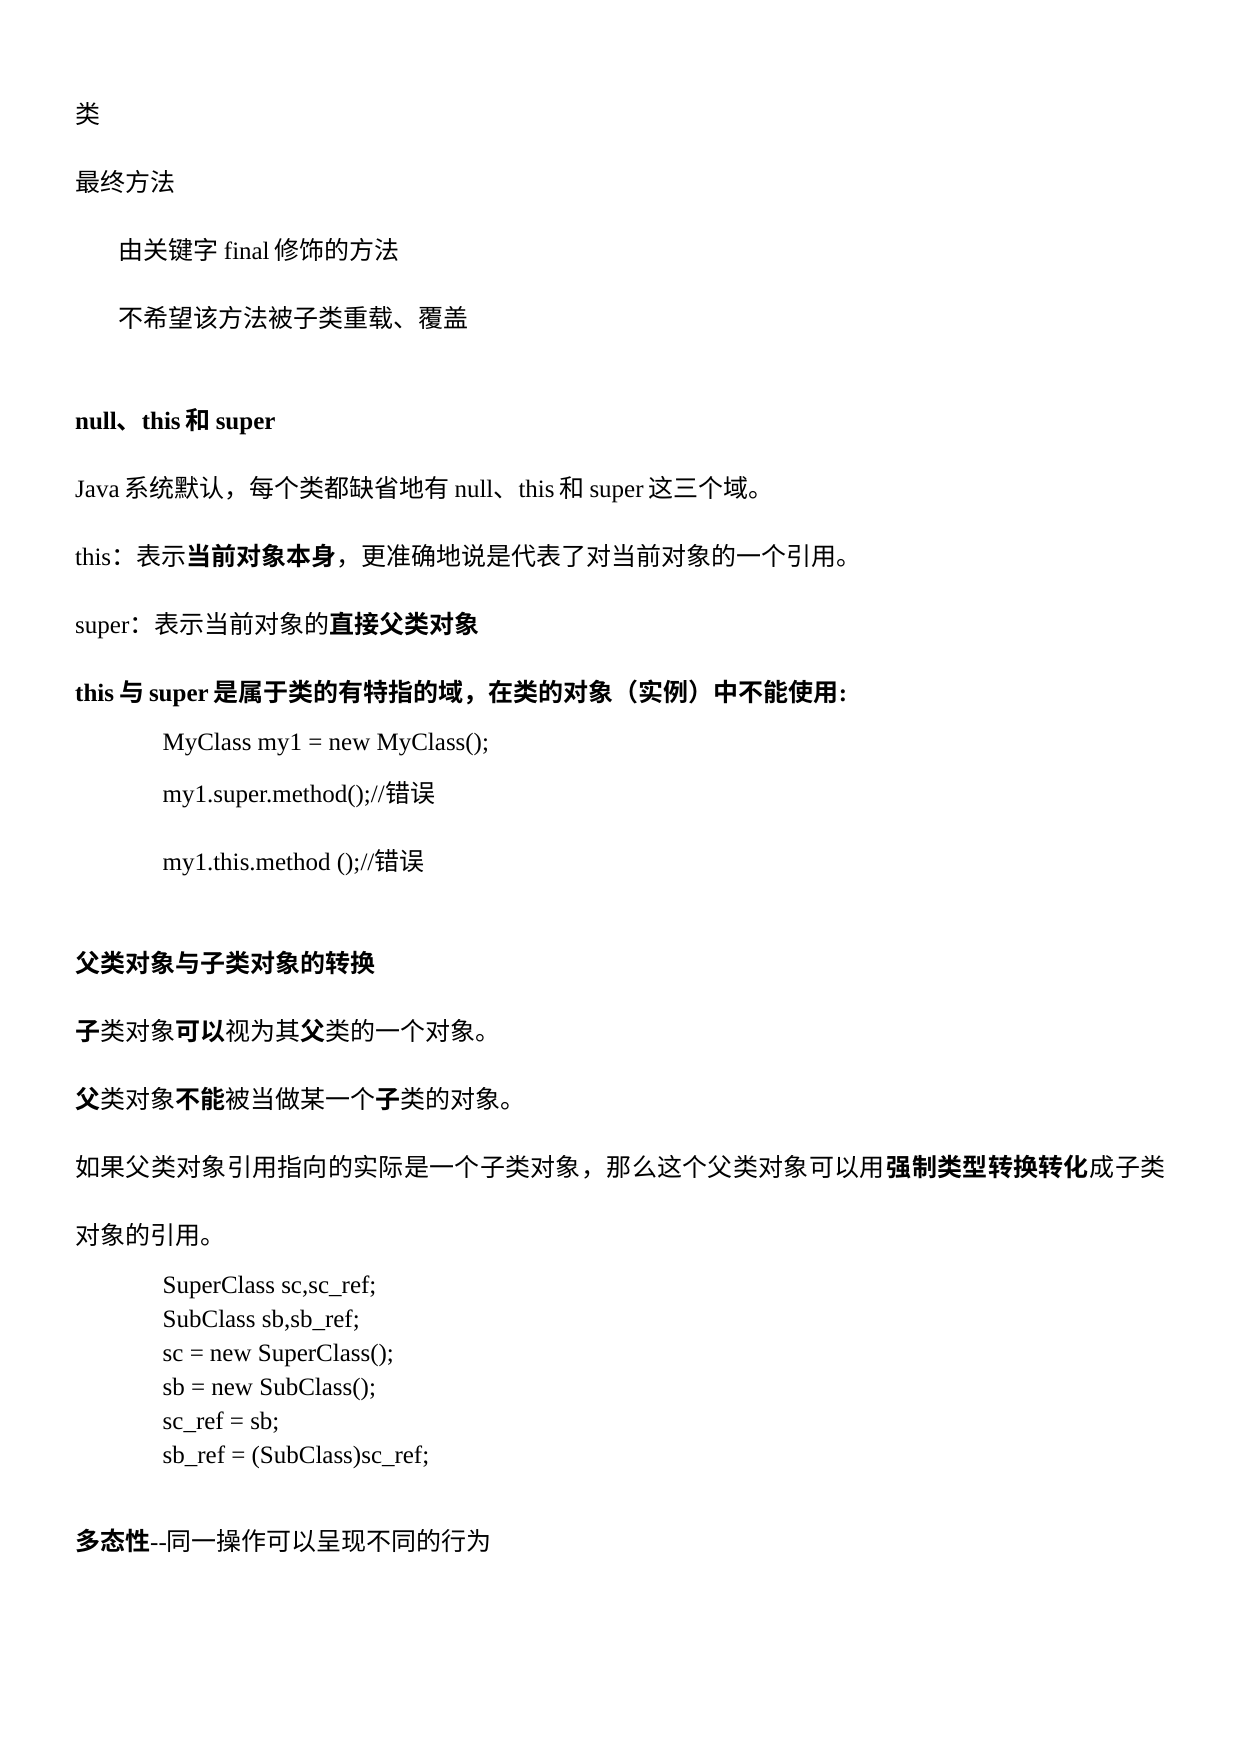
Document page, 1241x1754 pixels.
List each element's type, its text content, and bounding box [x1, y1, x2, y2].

text SuperClass sc,sc_ref; [119, 1267, 1165, 1301]
text 不希望该方法被子类重载、覆盖 [75, 283, 1165, 351]
text my1.super.method();//错误 [119, 758, 1165, 826]
text sc_ref = sb; [119, 1403, 1165, 1437]
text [75, 79, 1165, 147]
text SubClass sb,sb_ref; [119, 1301, 1165, 1335]
text null、this和super [75, 384, 1165, 452]
text sb = new SubClass(); [119, 1369, 1165, 1403]
text my1.this.method ();//错误 [119, 826, 1165, 894]
text 子类对象可以视为其父类的一个对象。 [75, 996, 1165, 1064]
text MyClass my1 = new MyClass(); [119, 724, 1165, 758]
text 最终方法 [75, 147, 1165, 215]
text this：表示当前对象本身，更准确地说是代表了对当前对象的一个引用。 [75, 520, 1165, 588]
text sb_ref = (SubClass)sc_ref; [119, 1437, 1165, 1471]
text sc = new SuperClass(); [119, 1335, 1165, 1369]
text 由关键字final修饰的方法 [75, 215, 1165, 283]
text this与super是属于类的有特指的域，在类的对象（实例）中不能使用: [75, 656, 1165, 724]
text 父类对象不能被当做某一个子类的对象。 [75, 1064, 1165, 1132]
text 多态性--同一操作可以呈现不同的行为 [75, 1505, 1165, 1573]
text Java系统默认，每个类都缺省地有null、this和super这三个域。 [75, 452, 1165, 520]
text 父类对象与子类对象的转换 [75, 928, 1165, 996]
text super：表示当前对象的直接父类对象 [75, 588, 1165, 656]
text 如果父类对象引用指向的实际是一个子类对象，那么这个父类对象可以用强制类型转换转化成子类对象的引用。 [75, 1132, 1165, 1267]
